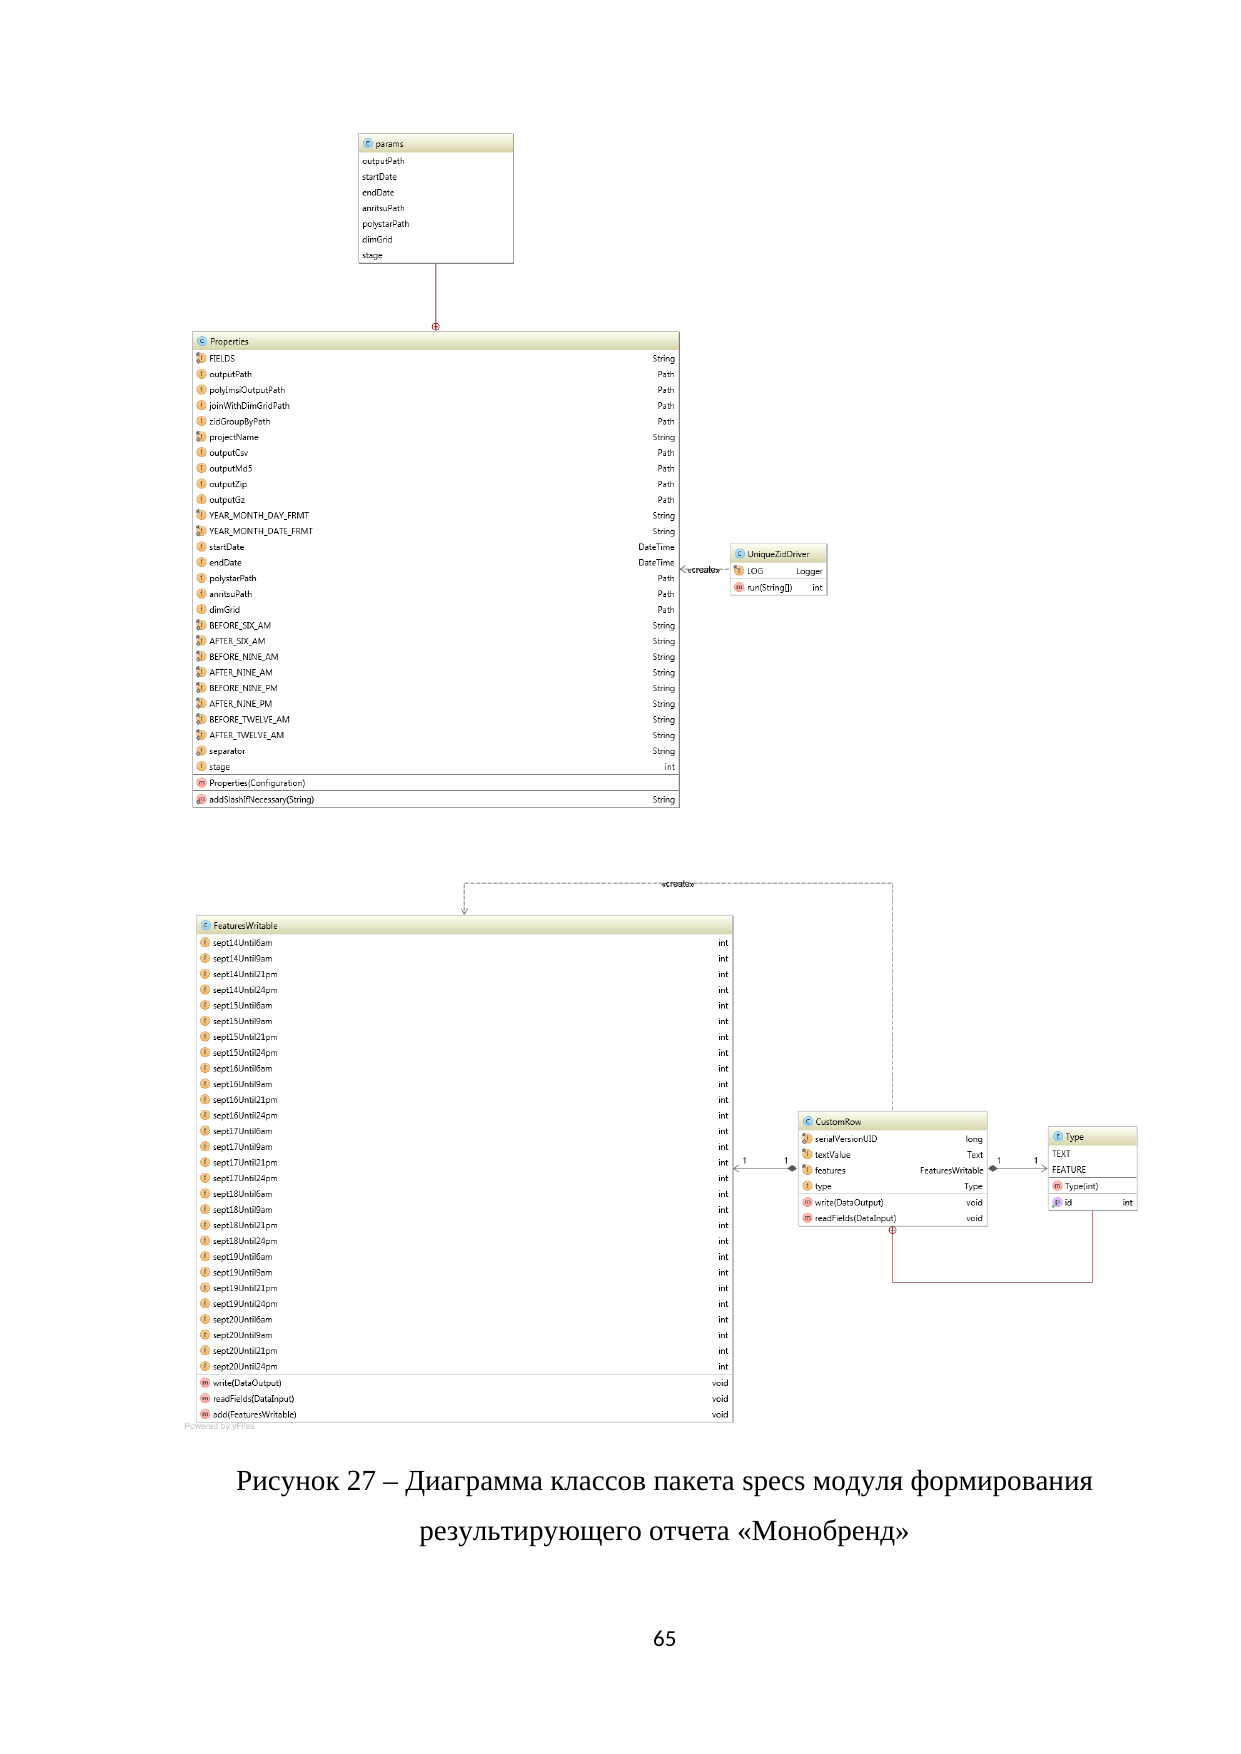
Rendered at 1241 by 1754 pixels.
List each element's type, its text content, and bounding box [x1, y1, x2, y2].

picture [177, 118, 1152, 1437]
text Рисунок 27 – Диаграмма классов пакета specs модуля формирования результирующего отчета «Монобренд» [177, 1463, 1152, 1547]
